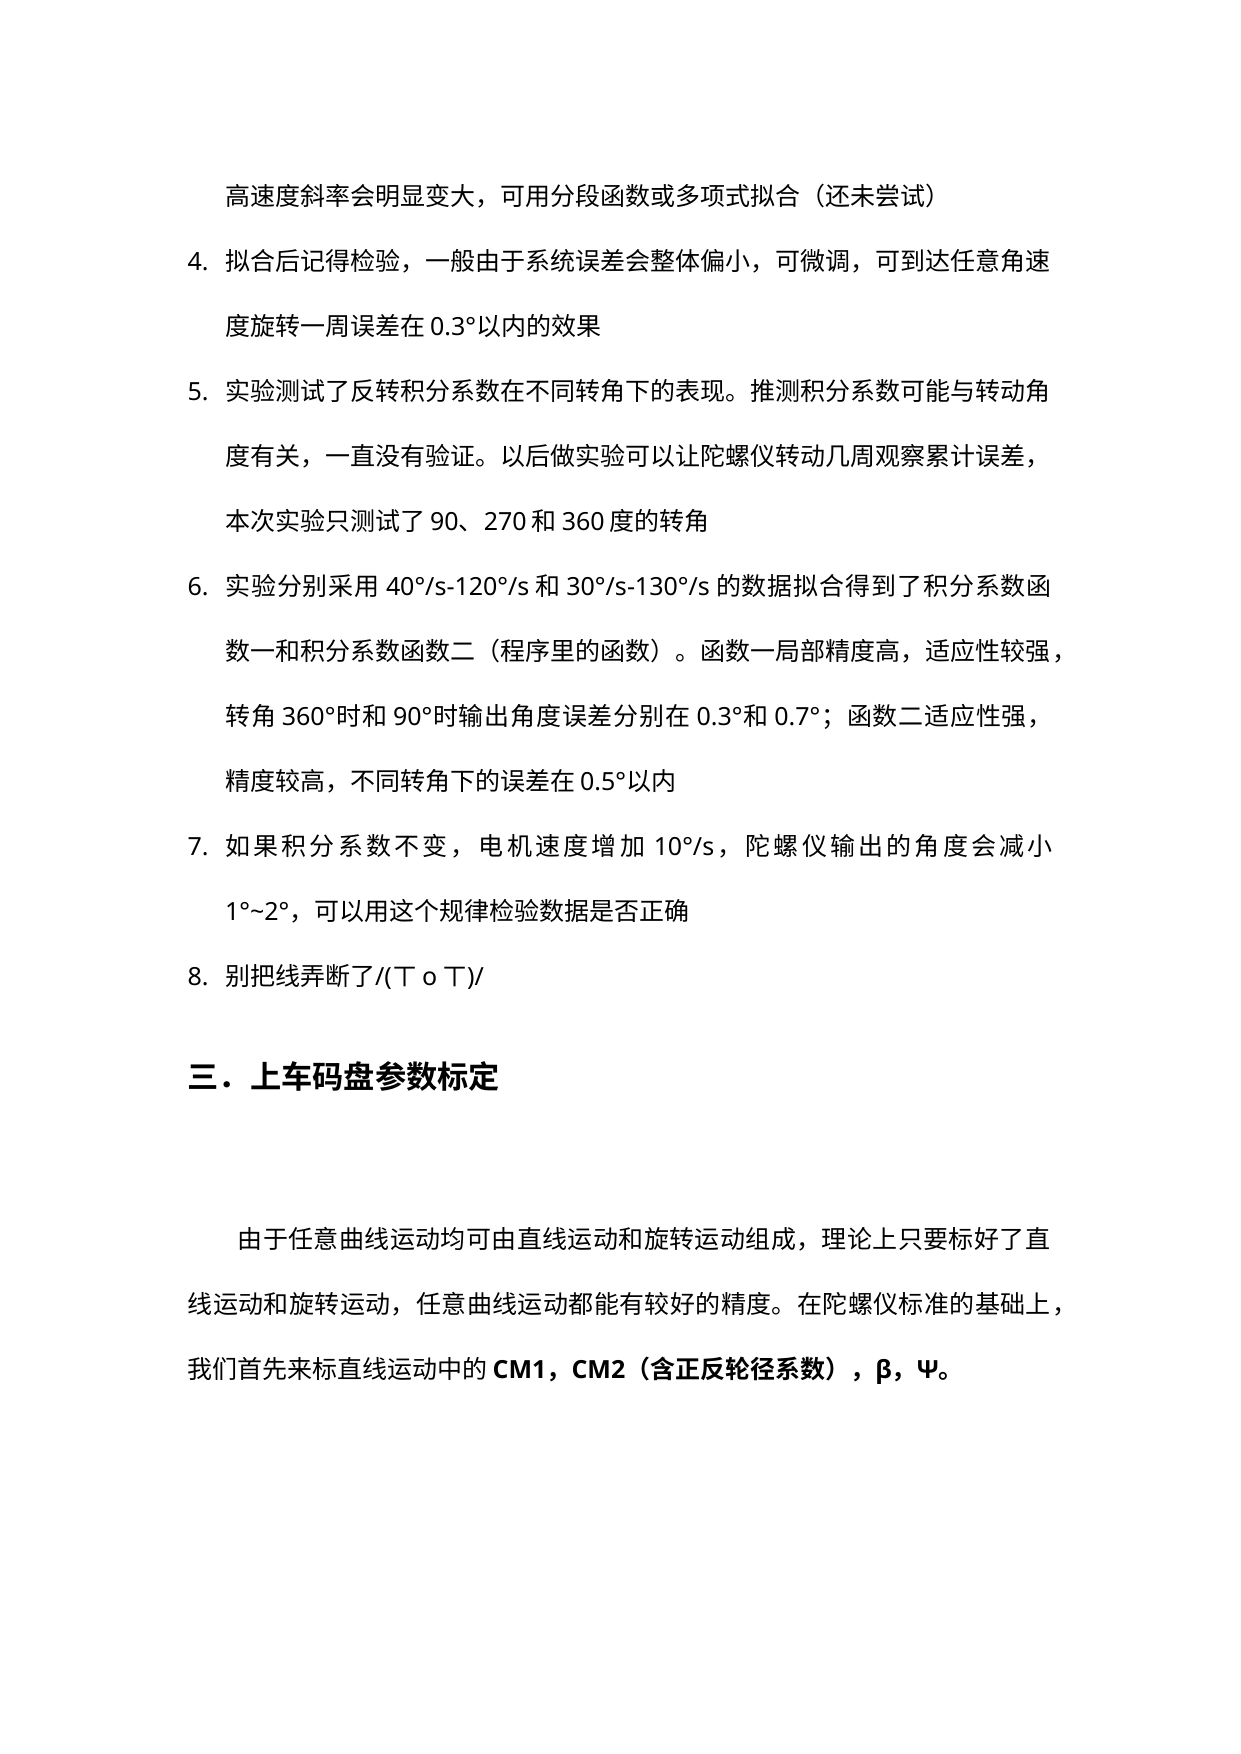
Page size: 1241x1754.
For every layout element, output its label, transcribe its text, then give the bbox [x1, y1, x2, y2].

text 由于任意曲线运动均可由直线运动和旋转运动组成，理论上只要标好了直线运动和旋转运动，任意曲线运动都能有较好的精度。在陀螺仪标准的基础上，我们首先来标直线运动中的CM1，CM2（含正反轮径系数），β，Ψ。 [187, 1205, 1053, 1400]
list 别把线弄断了/(ㄒoㄒ)/ [187, 942, 1053, 1007]
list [187, 162, 1053, 227]
subtitle 三．上车码盘参数标定 [187, 1042, 1053, 1107]
list 实验测试了反转积分系数在不同转角下的表现。推测积分系数可能与转动角度有关，一直没有验证。以后做实验可以让陀螺仪转动几周观察累计误差，本次实验只测试了90、270和360度的转角 [187, 357, 1053, 552]
list 如果积分系数不变，电机速度增加10°/s，陀螺仪输出的角度会减小1°~2°，可以用这个规律检验数据是否正确 [187, 812, 1053, 942]
list 实验分别采用40°/s-120°/s和30°/s-130°/s的数据拟合得到了积分系数函数一和积分系数函数二（程序里的函数）。函数一局部精度高，适应性较强，转角360°时和90°时输出角度误差分别在0.3°和0.7°；函数二适应性强，精度较高，不同转角下的误差在0.5°以内 [187, 552, 1053, 812]
list 拟合后记得检验，一般由于系统误差会整体偏小，可微调，可到达任意角速度旋转一周误差在0.3°以内的效果 [187, 227, 1053, 357]
